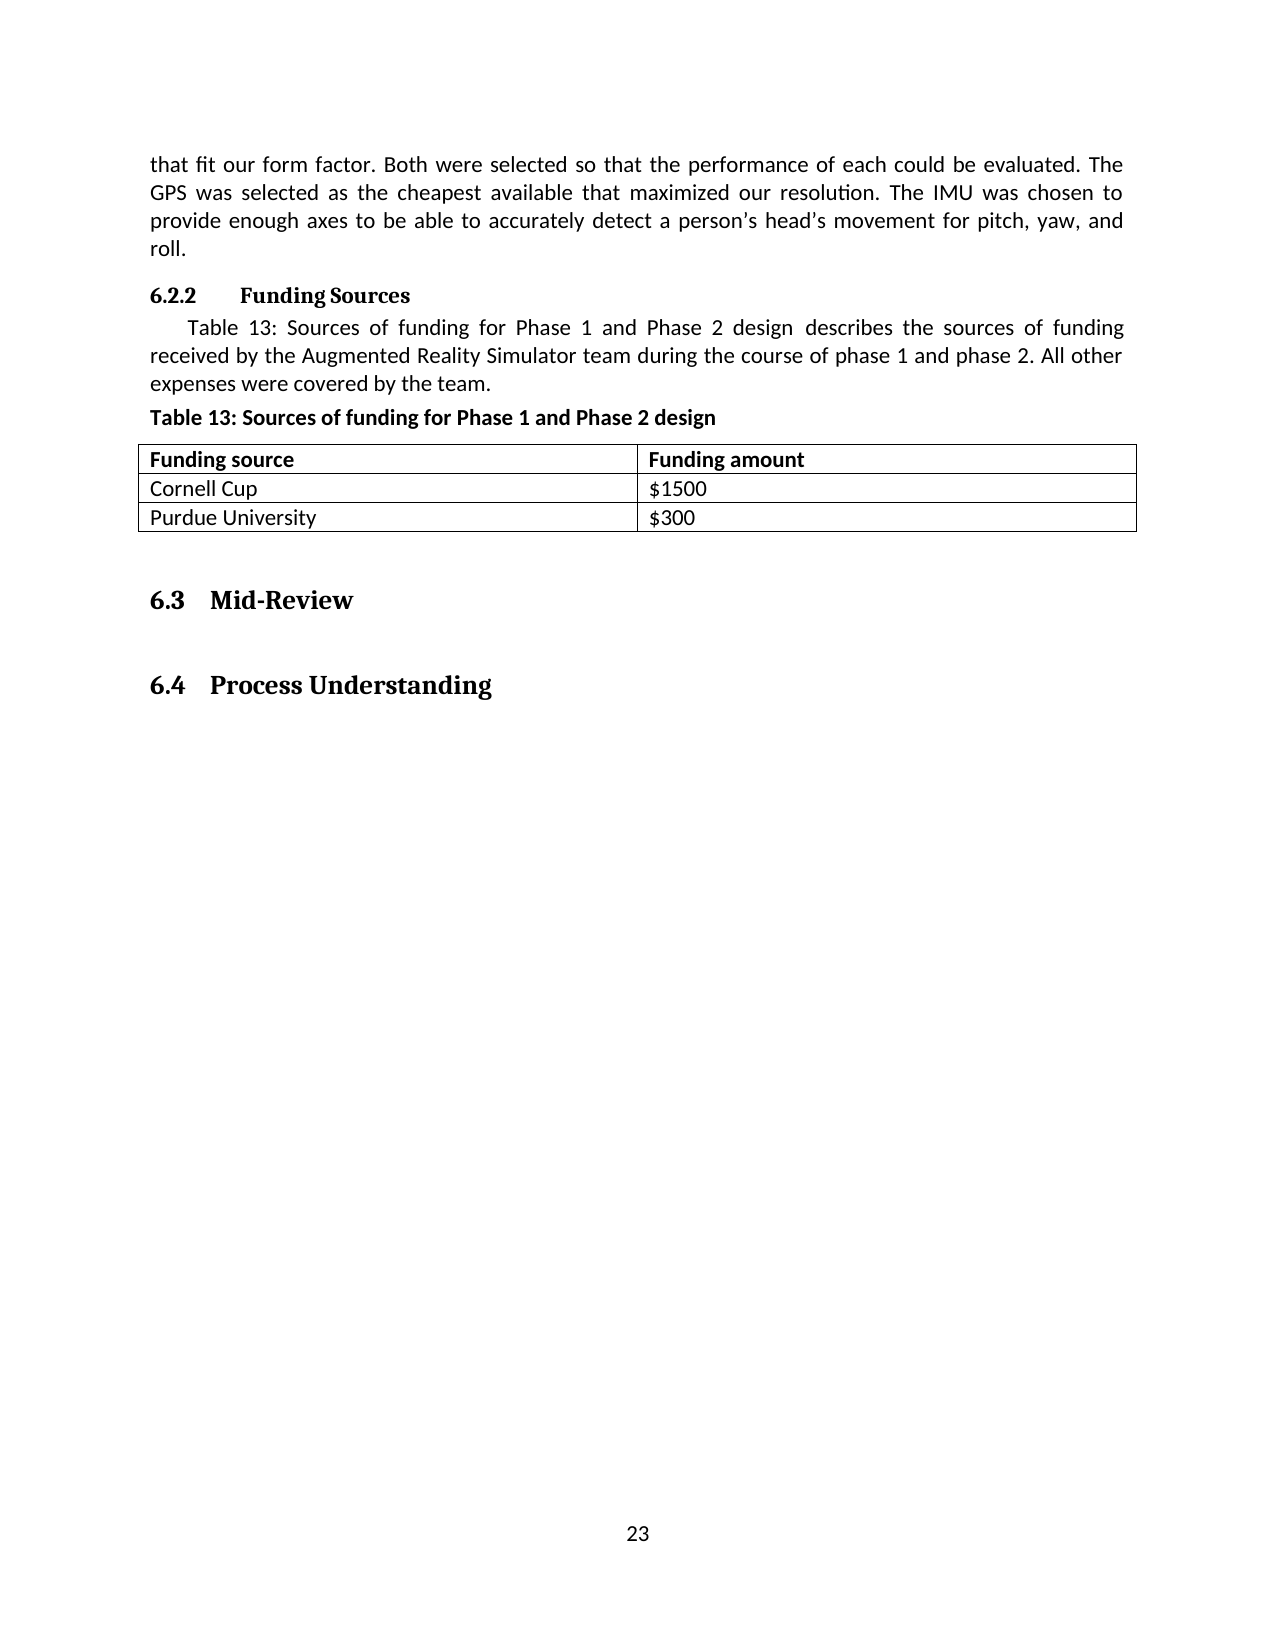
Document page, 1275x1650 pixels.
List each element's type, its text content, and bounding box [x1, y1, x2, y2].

table_cell Purdue University [139, 503, 637, 531]
table_header Funding source [139, 445, 637, 473]
subtitle Process Understanding [150, 670, 1125, 701]
table_cell $1500 [638, 474, 1136, 502]
text Table 13: Sources of funding for Phase 1 and Phase 2 design [150, 403, 1125, 431]
table_header Funding amount [638, 445, 1136, 473]
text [150, 150, 1125, 262]
table_cell $300 [638, 503, 1136, 531]
subtitle Mid-Review [150, 585, 1125, 616]
subtitle Funding Sources [150, 283, 1125, 309]
table_cell Cornell Cup [139, 474, 637, 502]
text Table 13: Sources of funding for Phase 2 design describes the sources of funding received by the Augmented Reality Simulator team during the course of phase 1 and phase 2. All other expenses were covered by the team. [150, 313, 1125, 397]
